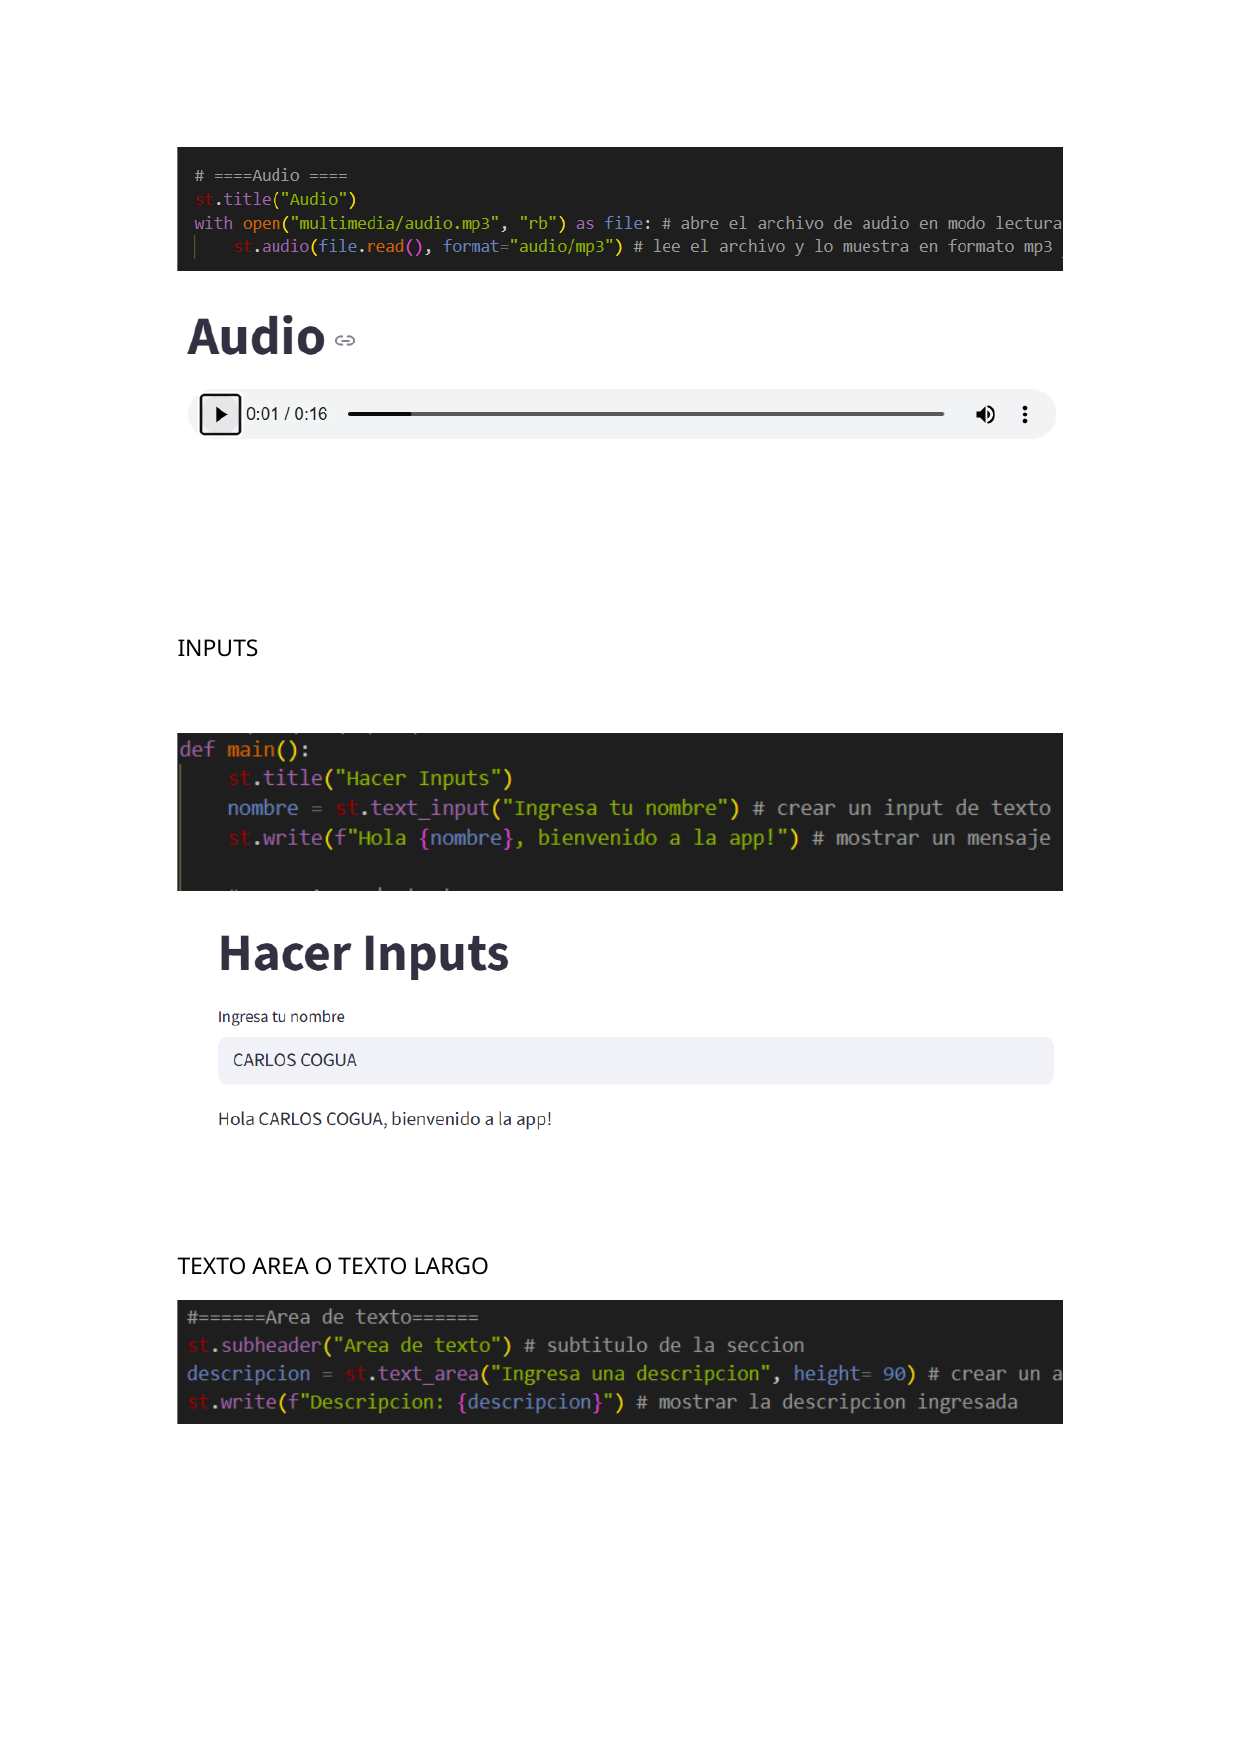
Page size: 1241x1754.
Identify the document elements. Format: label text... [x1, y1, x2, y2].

picture [177, 147, 1063, 271]
text TEXTO AREA O TEXTO LARGO [177, 1249, 1063, 1281]
picture [177, 909, 1063, 1130]
text INPUTS [177, 632, 1063, 664]
picture [177, 733, 1063, 891]
picture [177, 289, 1063, 513]
picture [177, 1300, 1063, 1424]
